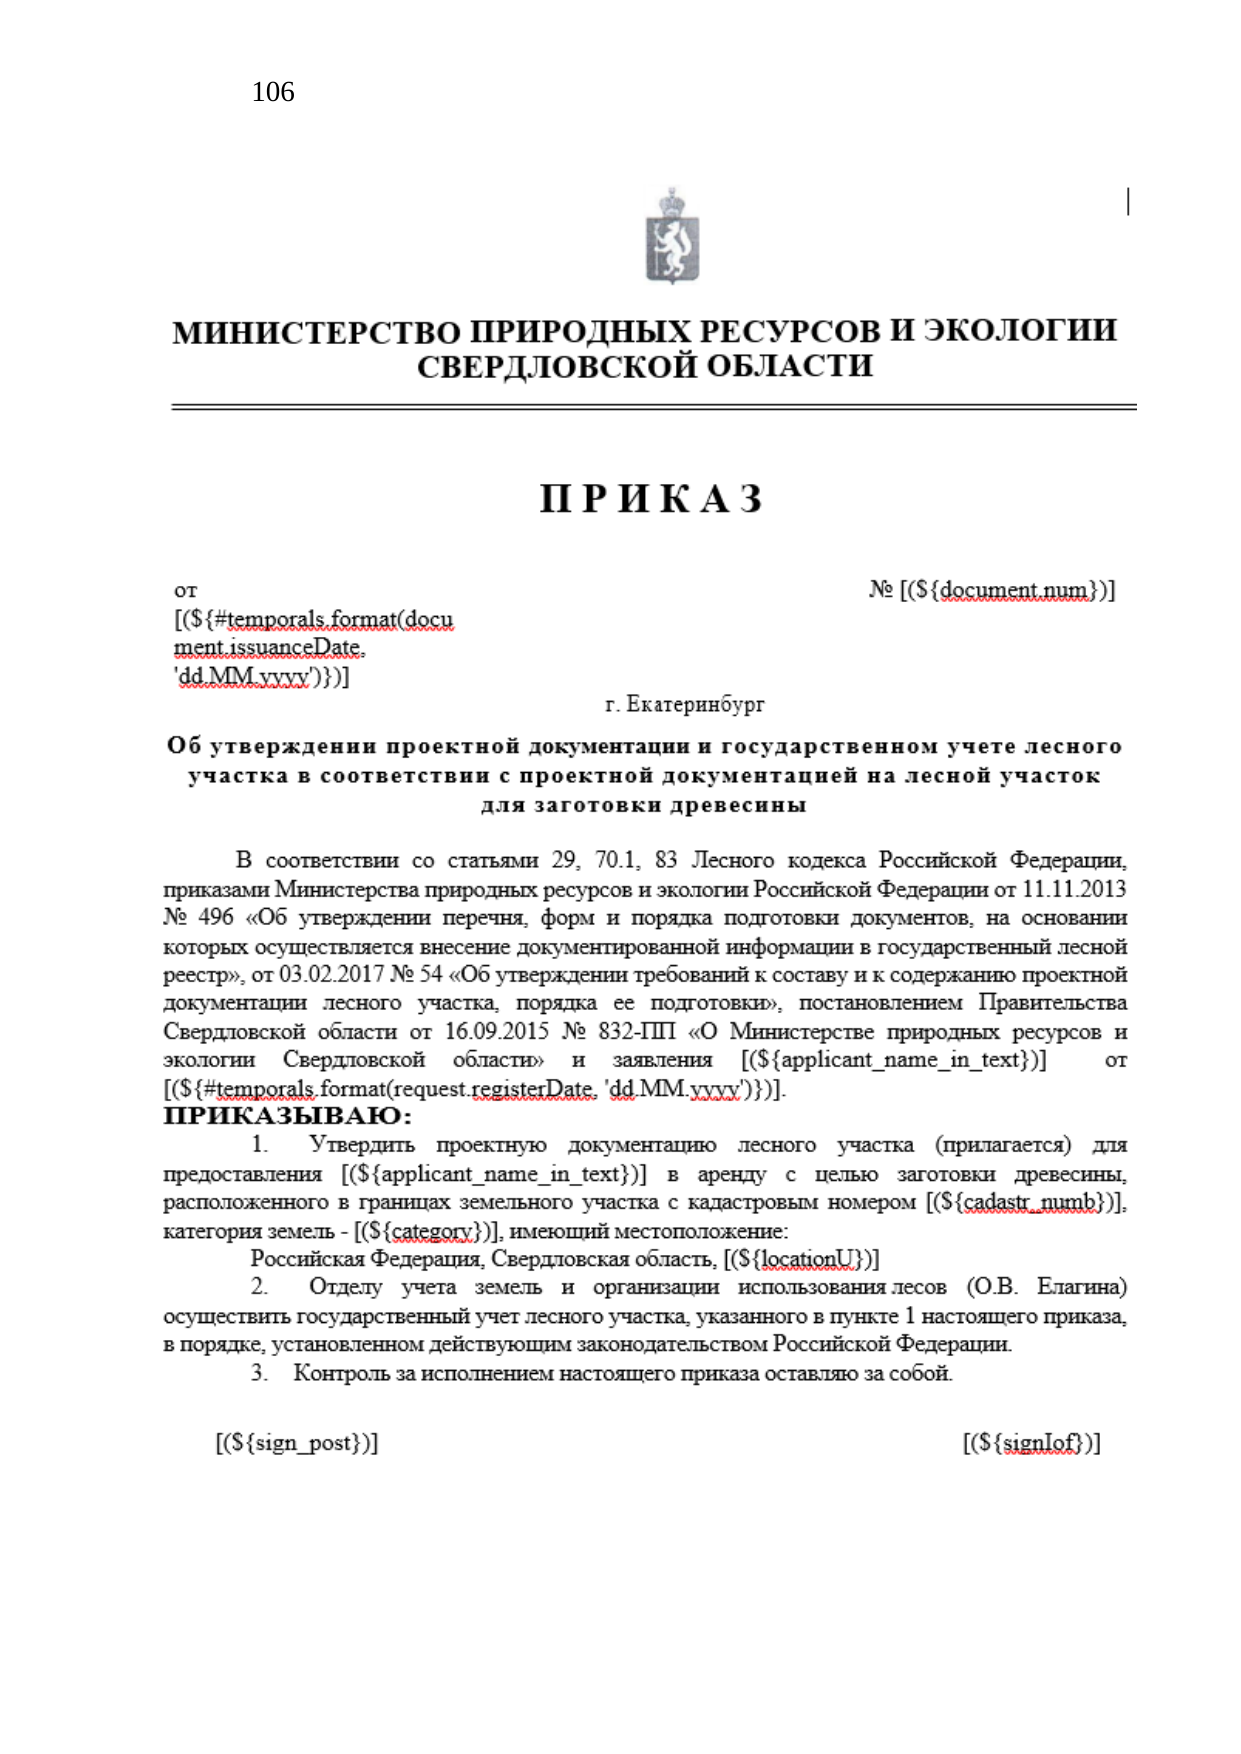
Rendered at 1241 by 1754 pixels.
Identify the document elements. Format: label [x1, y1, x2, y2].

picture [162, 174, 1137, 1458]
